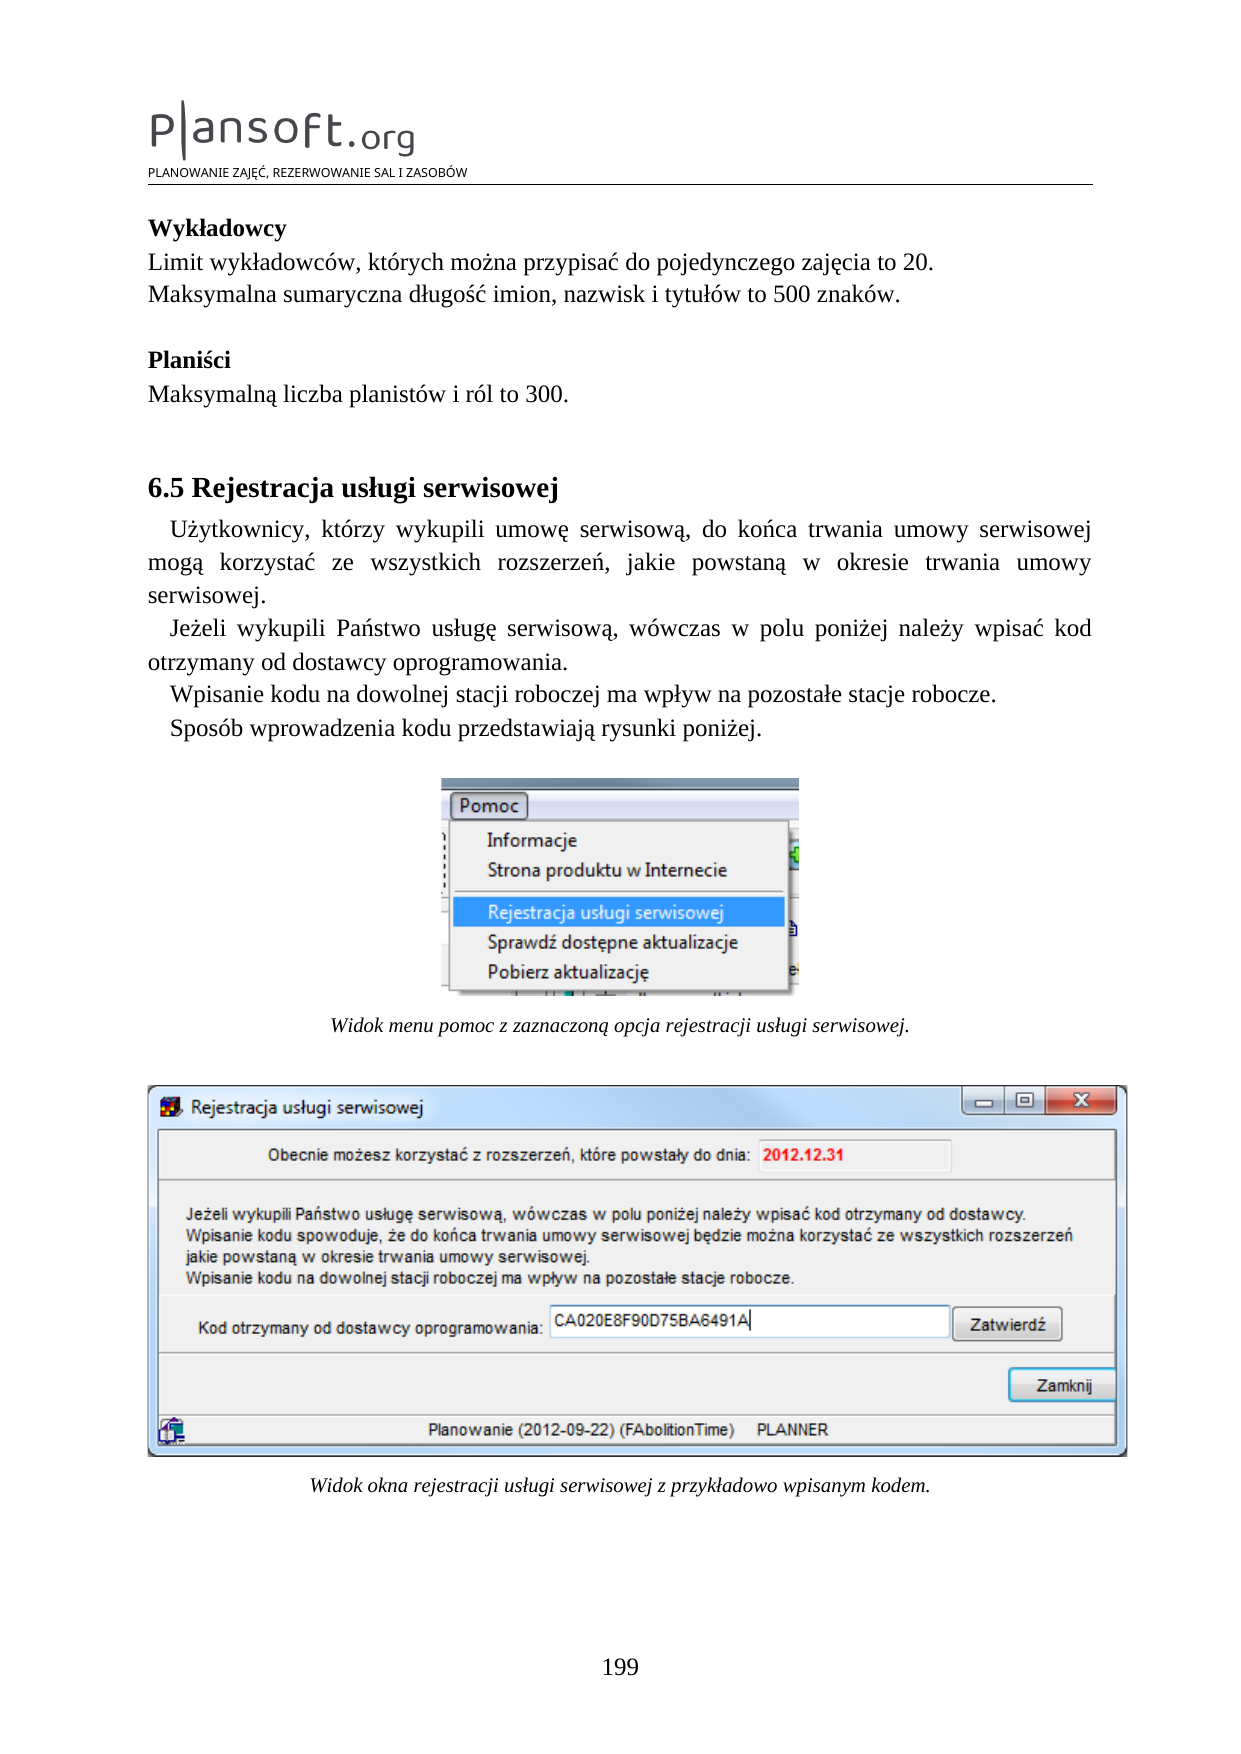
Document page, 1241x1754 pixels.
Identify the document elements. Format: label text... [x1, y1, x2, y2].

subtitle Rejestracja usługi serwisowej [148, 470, 1093, 503]
text Użytkownicy, którzy wykupili umowę serwisową, do końca trwania umowy serwisowej mogą korzystać ze wszystkich rozszerzeń, jakie powstaną w okresie trwania umowy serwisowej. [148, 514, 1093, 609]
text Jeżeli wykupili Państwo usługę serwisową, wówczas w polu poniżej należy wpisać kod otrzymany od dostawcy oprogramowania. [148, 613, 1093, 675]
text Maksymalna sumaryczna długość imion, nazwisk i tytułów to 500 znaków. [148, 279, 1093, 308]
picture [147, 1085, 1128, 1457]
text Sposób wprowadzenia kodu przedstawiają rysunki poniżej. [148, 713, 1093, 741]
text Maksymalną liczba planistów i ról to 300. [148, 379, 1093, 407]
text Limit wykładowców, których można przypisać do pojedynczego zajęcia to 20. [148, 247, 1093, 275]
text Planiści [148, 346, 1093, 374]
picture [441, 778, 799, 996]
picture [147, 73, 418, 165]
text Wpisanie kodu na dowolnej stacji roboczej ma wpływ na pozostałe stacje robocze. [148, 679, 1093, 708]
text Wykładowcy [148, 213, 1093, 242]
text Widok menu pomoc z zaznaczoną opcja rejestracji usługi serwisowej. [148, 1013, 1093, 1037]
text Widok okna rejestracji usługi serwisowej z przykładowo wpisanym kodem. [148, 1473, 1093, 1497]
